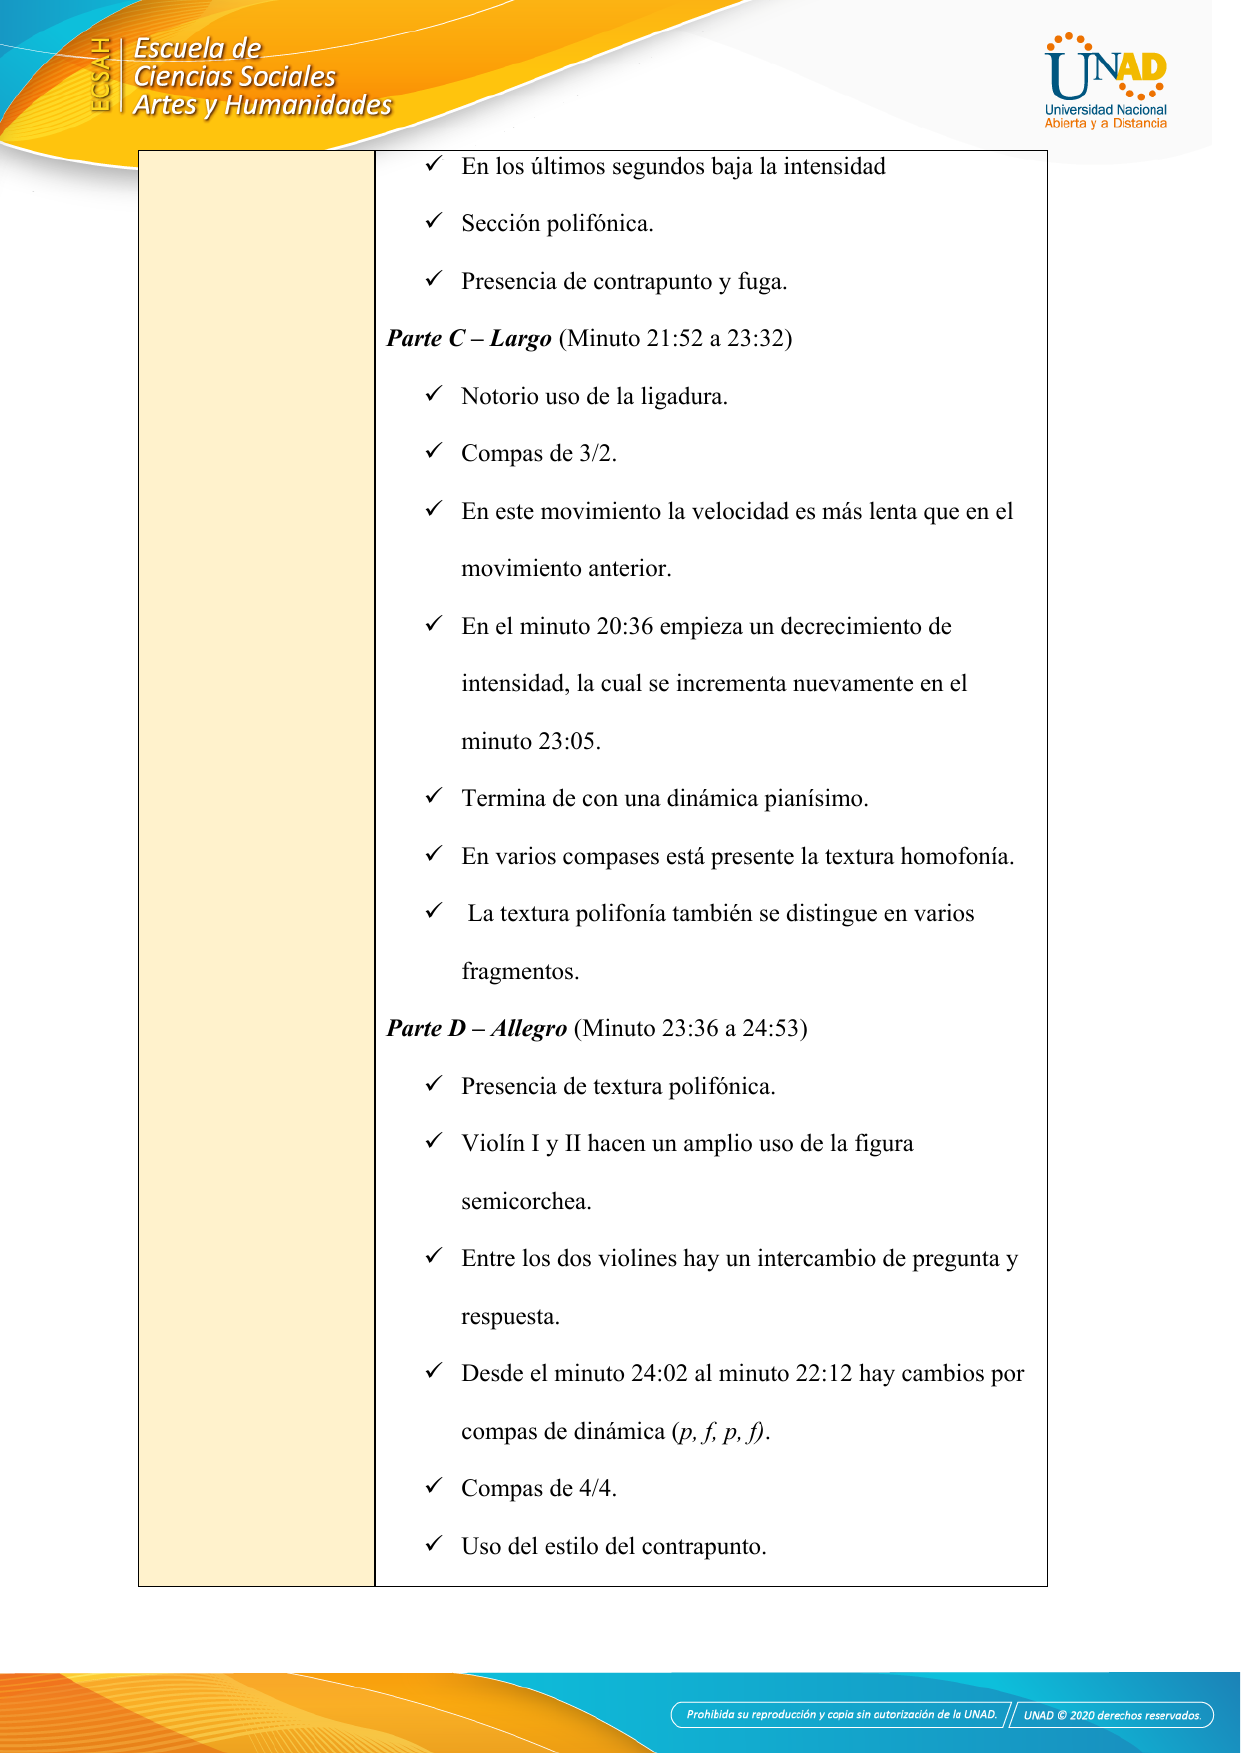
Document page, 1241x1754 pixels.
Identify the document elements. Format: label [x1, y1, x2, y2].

picture [0, 0, 1212, 223]
picture [0, 1623, 1241, 1753]
table_cell [376, 151, 1047, 1586]
table_cell [139, 151, 374, 1586]
